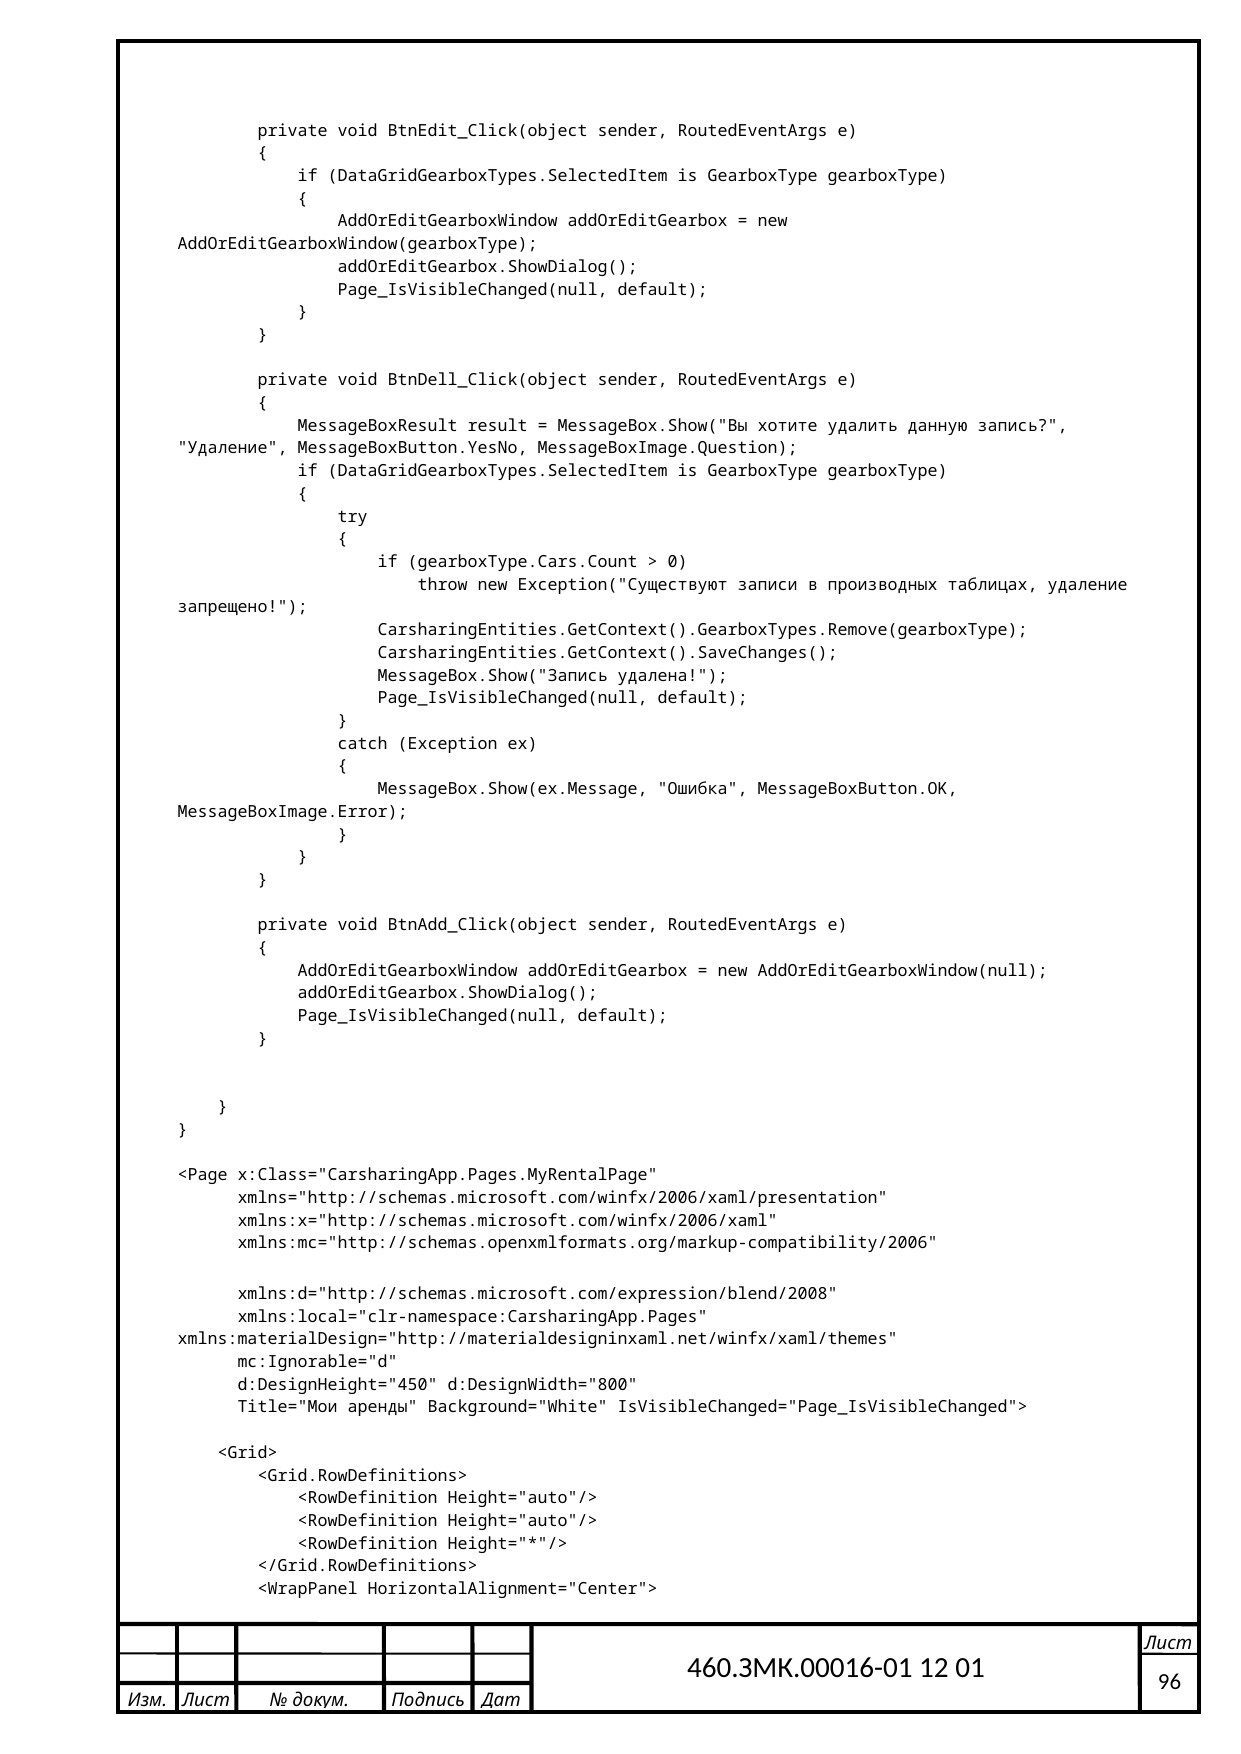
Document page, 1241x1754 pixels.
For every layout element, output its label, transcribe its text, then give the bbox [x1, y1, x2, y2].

text { [177, 391, 1152, 413]
text } [177, 322, 1152, 345]
text private void BtnDell_Click(object sender, RoutedEventArgs e) [177, 368, 1152, 391]
text catch (Exception ex) [177, 731, 1152, 754]
text <Page x:Class="CarsharingApp.Pages.MyRentalPage" [177, 1163, 1152, 1185]
text xmlns:local="clr-namespace:CarsharingApp.Pages" xmlns:materialDesign="http://materialdesigninxaml.net/winfx/xaml/themes" [177, 1304, 1152, 1350]
text MessageBox.Show("Запись удалена!"); [177, 663, 1152, 686]
text } [177, 822, 1152, 845]
text } [177, 1026, 1152, 1049]
text if (DataGridGearboxTypes.SelectedItem is GearboxType gearboxType) [177, 163, 1152, 186]
text <RowDefinition Height="auto"/> [177, 1509, 1152, 1531]
text { [177, 527, 1152, 549]
text { [177, 754, 1152, 777]
text xmlns:mc="http://schemas.openxmlformats.org/markup-compatibility/2006" [177, 1231, 1152, 1253]
text </Grid.RowDefinitions> [177, 1554, 1152, 1577]
text throw new Exception("Существуют записи в производных таблицах, удаление запрещено!"); [177, 572, 1152, 618]
text Page_IsVisibleChanged(null, default); [177, 277, 1152, 300]
text Title="Мои аренды" Background="White" IsVisibleChanged="Page_IsVisibleChanged"> [177, 1395, 1152, 1418]
text MessageBox.Show(ex.Message, "Ошибка", MessageBoxButton.OK, MessageBoxImage.Error); [177, 777, 1152, 822]
text <Grid> [177, 1441, 1152, 1463]
text xmlns:d="http://schemas.microsoft.com/expression/blend/2008" [177, 1282, 1152, 1304]
text { [177, 481, 1152, 504]
text MessageBoxResult result = MessageBox.Show("Вы хотите удалить данную запись?", "Удаление", MessageBoxButton.YesNo, MessageBoxImage.Question); [177, 413, 1152, 459]
text AddOrEditGearboxWindow addOrEditGearbox = new AddOrEditGearboxWindow(null); [177, 958, 1152, 981]
text { [177, 186, 1152, 209]
text <WrapPanel HorizontalAlignment="Center"> [177, 1577, 1152, 1599]
text } [177, 1117, 1152, 1140]
text xmlns:x="http://schemas.microsoft.com/winfx/2006/xaml" [177, 1208, 1152, 1231]
text } [177, 845, 1152, 867]
text try [177, 504, 1152, 527]
text } [177, 1094, 1152, 1117]
text mc:Ignorable="d" [177, 1350, 1152, 1372]
text } [177, 708, 1152, 731]
text CarsharingEntities.GetContext().GearboxTypes.Remove(gearboxType); [177, 618, 1152, 640]
text if (DataGridGearboxTypes.SelectedItem is GearboxType gearboxType) [177, 459, 1152, 481]
text addOrEditGearbox.ShowDialog(); [177, 254, 1152, 277]
text } [177, 300, 1152, 322]
text CarsharingEntities.GetContext().SaveChanges(); [177, 640, 1152, 663]
text AddOrEditGearboxWindow addOrEditGearbox = new AddOrEditGearboxWindow(gearboxType); [177, 209, 1152, 254]
text private void BtnEdit_Click(object sender, RoutedEventArgs e) [177, 118, 1152, 141]
text } [177, 867, 1152, 890]
text { [177, 141, 1152, 163]
text d:DesignHeight="450" d:DesignWidth="800" [177, 1372, 1152, 1395]
text addOrEditGearbox.ShowDialog(); [177, 981, 1152, 1004]
text xmlns="http://schemas.microsoft.com/winfx/2006/xaml/presentation" [177, 1185, 1152, 1208]
text if (gearboxType.Cars.Count > 0) [177, 549, 1152, 572]
text { [177, 936, 1152, 958]
text <Grid.RowDefinitions> [177, 1463, 1152, 1486]
text <RowDefinition Height="*"/> [177, 1531, 1152, 1554]
text <RowDefinition Height="auto"/> [177, 1486, 1152, 1509]
text Page_IsVisibleChanged(null, default); [177, 1004, 1152, 1026]
text Page_IsVisibleChanged(null, default); [177, 686, 1152, 708]
text private void BtnAdd_Click(object sender, RoutedEventArgs e) [177, 913, 1152, 936]
